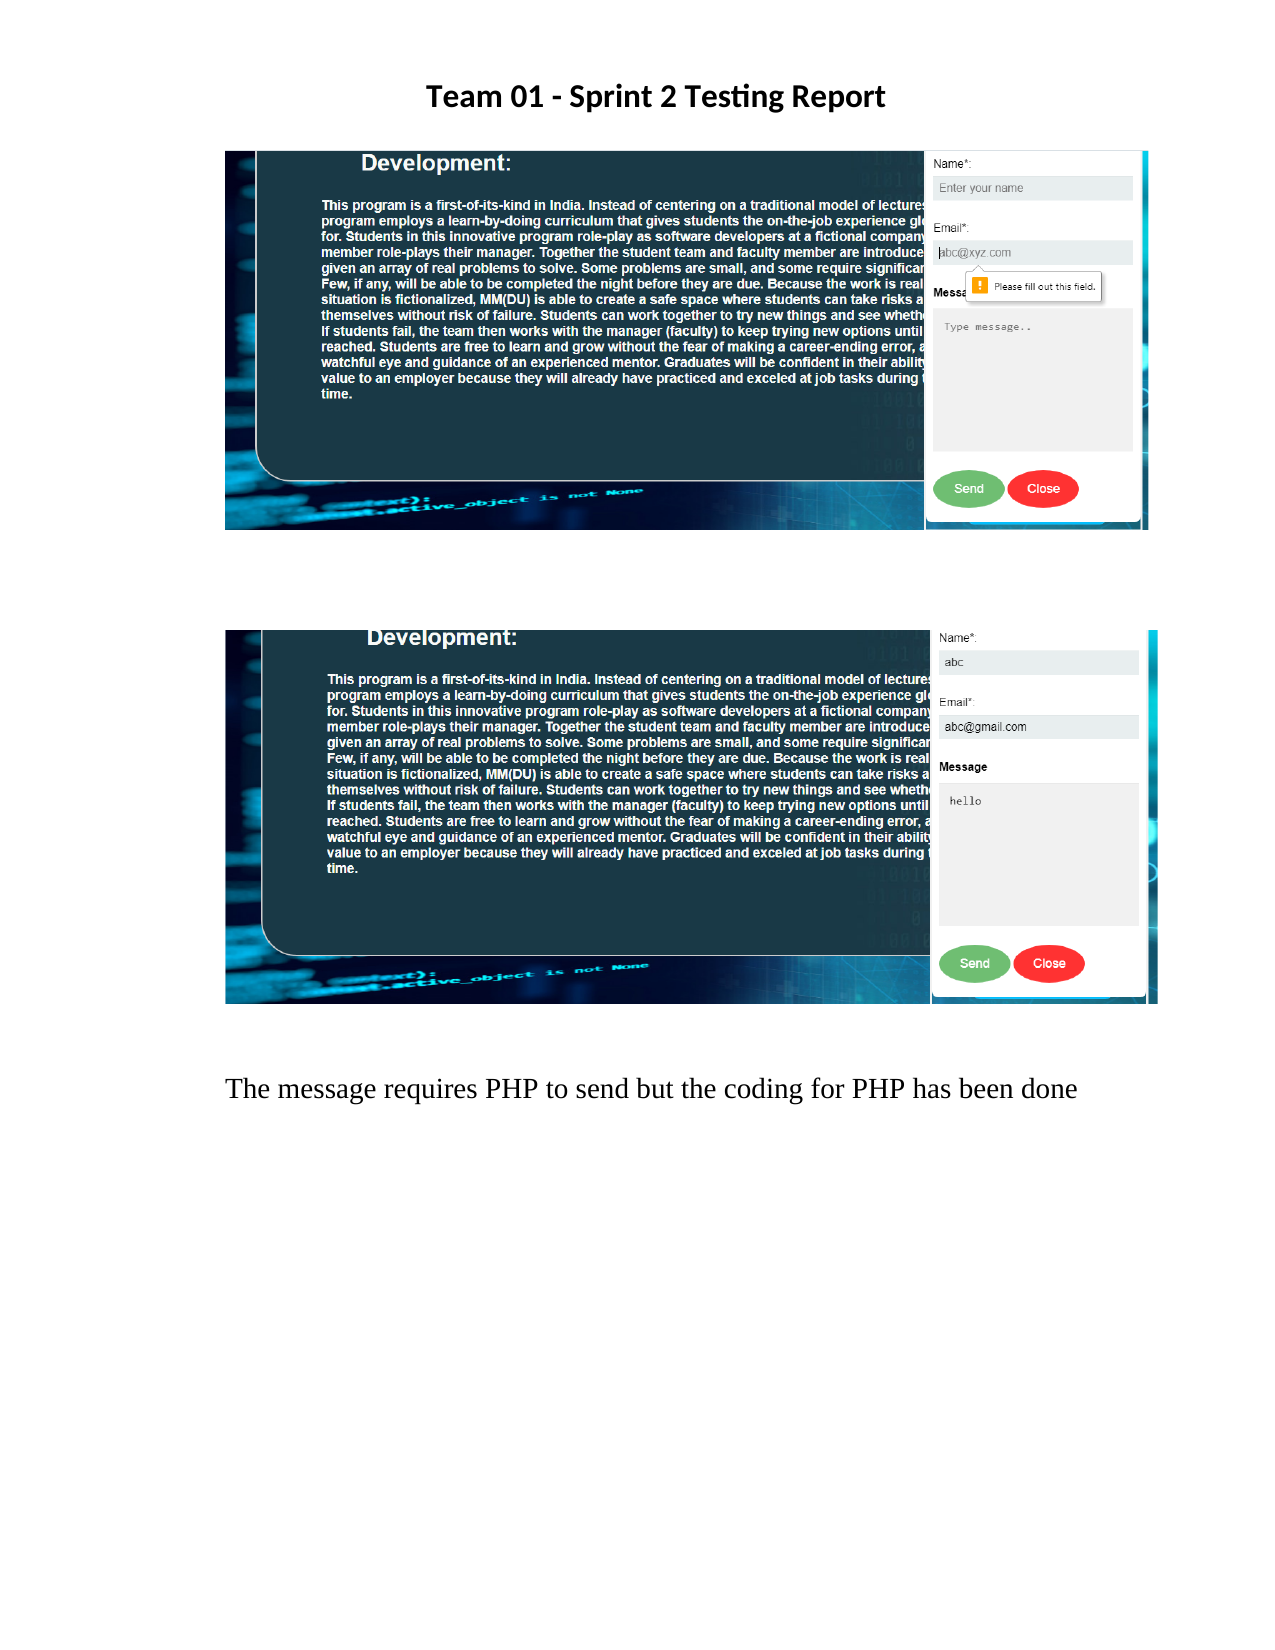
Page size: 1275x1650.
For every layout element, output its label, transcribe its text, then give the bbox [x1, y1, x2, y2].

picture [225, 150, 1149, 530]
picture [225, 630, 1158, 1004]
picture [374, 505, 410, 510]
text The message requires PHP to send but the coding for PHP has been done [225, 1071, 1125, 1104]
picture [378, 979, 416, 985]
